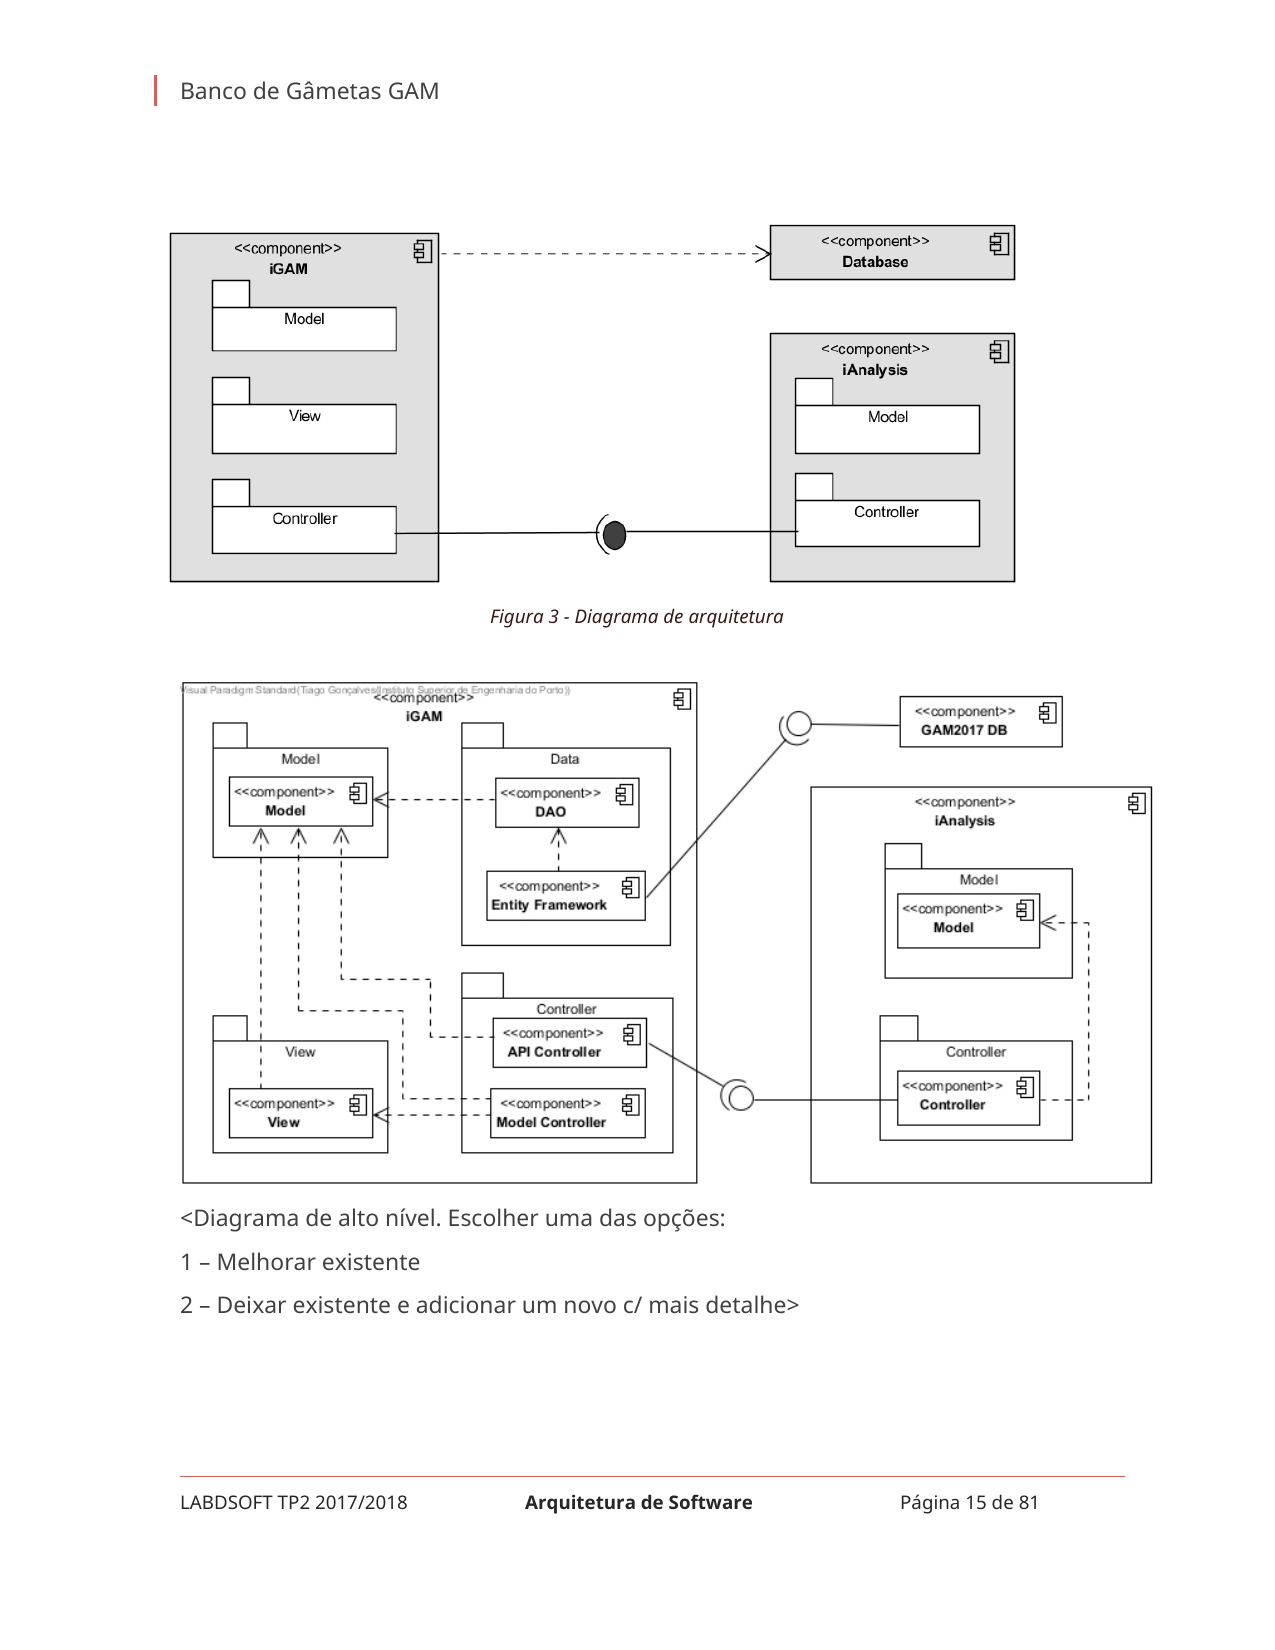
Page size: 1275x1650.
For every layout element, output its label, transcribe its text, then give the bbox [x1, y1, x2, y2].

text 1 – Melhorar existente [180, 1245, 1125, 1277]
picture [180, 681, 1155, 1190]
picture [112, 176, 1088, 651]
text 2 – Deixar existente e adicionar um novo c/ mais detalhe> [180, 1289, 1125, 1320]
text <Diagrama de alto nível. Escolher uma das opções: [180, 1202, 1125, 1233]
